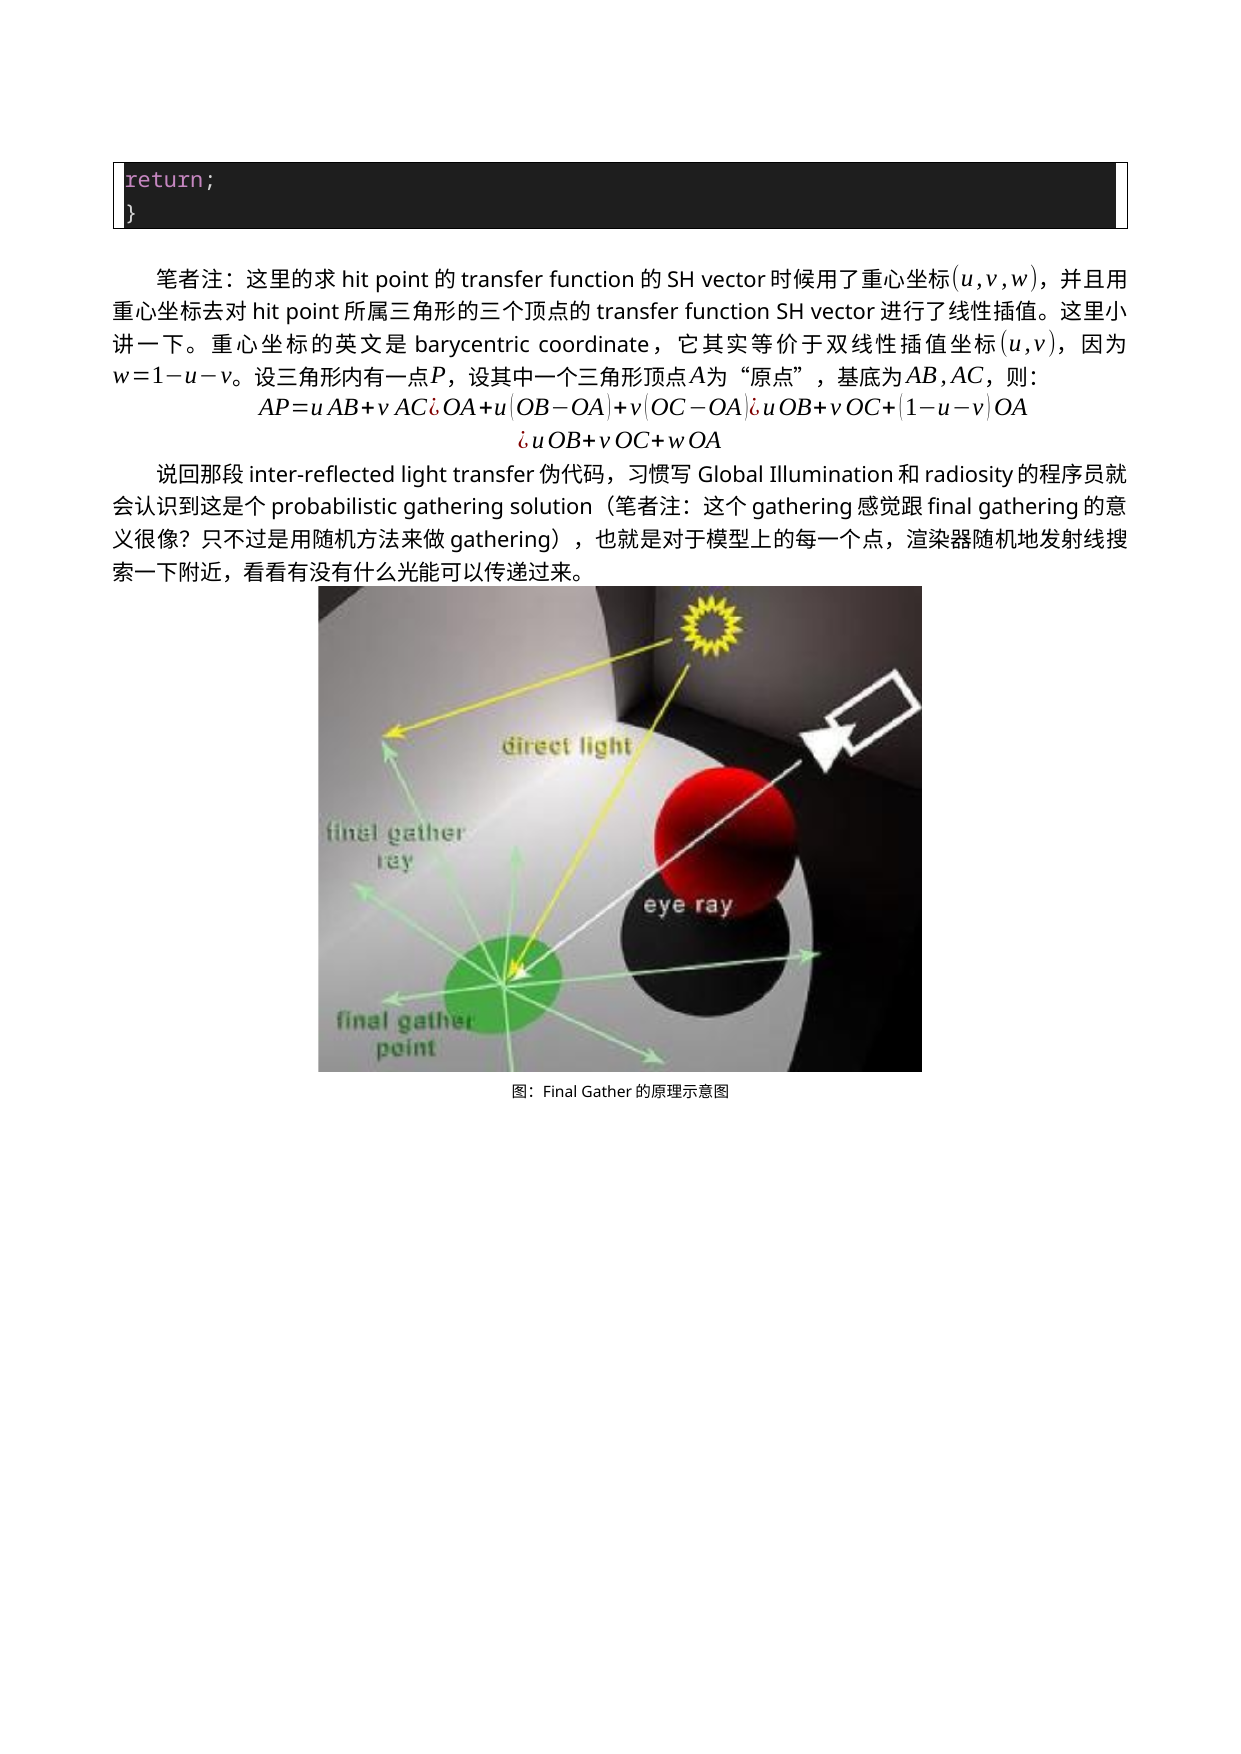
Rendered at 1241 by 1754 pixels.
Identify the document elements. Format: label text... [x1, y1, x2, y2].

text 说回那段inter-reflected light transfer伪代码，习惯写Global Illumination和radiosity的程序员就会认识到这是个probabilistic gathering solution（笔者注：这个gathering感觉跟final gathering的意义很像？只不过是用随机方法来做gathering），也就是对于模型上的每一个点，渲染器随机地发射线搜索一下附近，看看有没有什么光能可以传递过来。 [112, 457, 1128, 587]
text 笔者注：这里的求hit point的transfer function的SH vector时候用了重心坐标，并且用重心坐标去对hit point所属三角形的三个顶点的transfer function SH vector进行了线性插值。这里小讲一下。重心坐标的英文是barycentric coordinate，它其实等价于双线性插值坐标，因为。设三角形内有一点，设其中一个三角形顶点为“原点”，基底为，则： [112, 262, 1128, 392]
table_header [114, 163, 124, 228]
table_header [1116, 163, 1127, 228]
picture [318, 586, 922, 1072]
text 图：Final Gather的原理示意图 [112, 1074, 1128, 1107]
